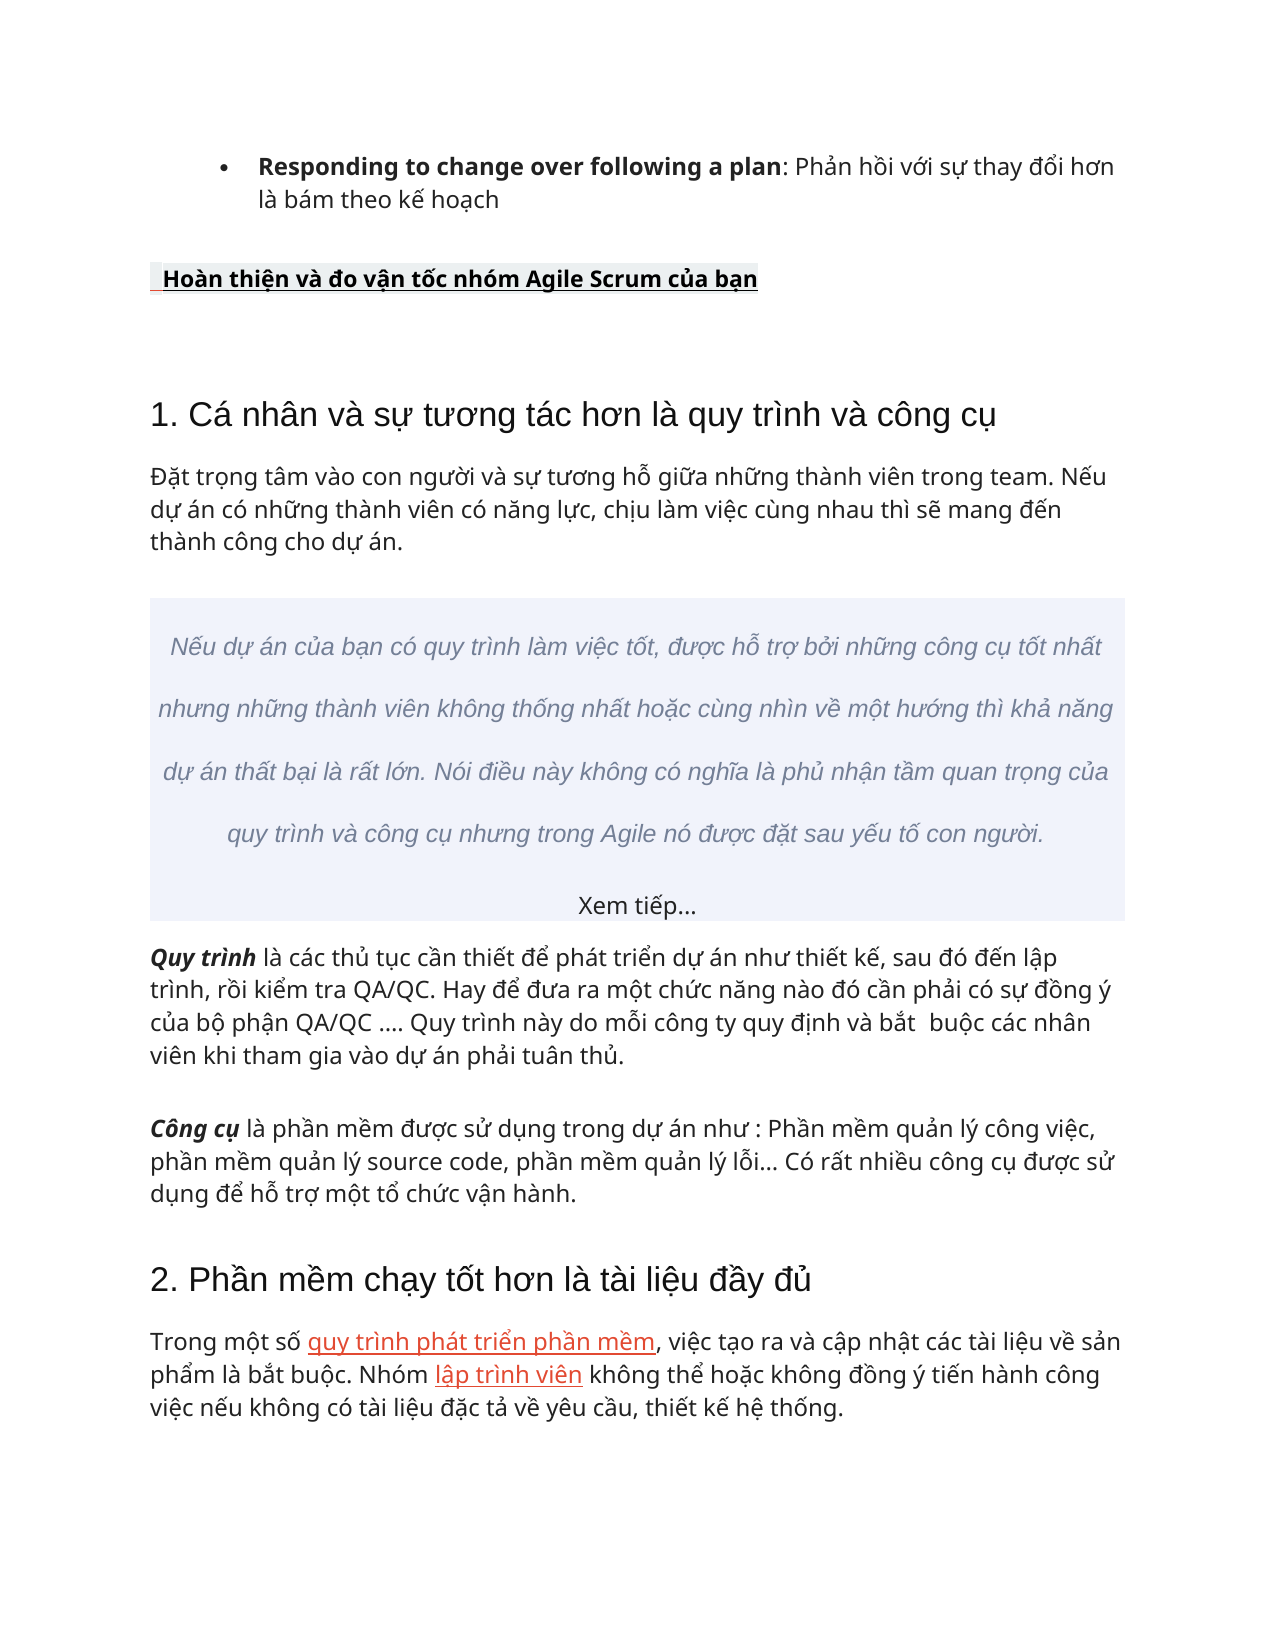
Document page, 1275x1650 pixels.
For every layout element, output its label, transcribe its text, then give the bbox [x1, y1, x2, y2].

text Hoàn thiện và đo vận tốc nhóm Agile Scrum của bạn [162, 262, 1125, 295]
subtitle 2. Phần mềm chạy tốt hơn là tài liệu đầy đủ [150, 1252, 1125, 1299]
text Xem tiếp... [150, 889, 1125, 921]
subtitle 1. Cá nhân và sự tương tác hơn là quy trình và công cụ [150, 386, 1125, 433]
text Quy trình là các thủ tục cần thiết để phát triển dự án như thiết kế, sau đó đến lập trình, rồi kiểm tra QA/QC. Hay để đưa ra một chức năng nào đó cần phải có sự đồng ý của bộ phận QA/QC …. Quy trình này do mỗi công ty quy định và bắt buộc các nhân viên khi tham gia vào dự án phải tuân thủ. [150, 941, 1125, 1071]
list Responding to change over following a plan: Phản hồi với sự thay đổi hơn là bám theo kế hoạch [220, 150, 1125, 215]
text Nếu dự án của bạn có quy trình làm việc tốt, được hỗ trợ bởi những công cụ tốt nhất nhưng những thành viên không thống nhất hoặc cùng nhìn về một hướng thì khả năng dự án thất bại là rất lớn. Nói điều này không có nghĩa là phủ nhận tầm quan trọng của quy trình và công cụ nhưng trong Agile nó được đặt sau yếu tố con người. [150, 598, 1125, 848]
text Đặt trọng tâm vào con người và sự tương hỗ giữa những thành viên trong team. Nếu dự án có những thành viên có năng lực, chịu làm việc cùng nhau thì sẽ mang đến thành công cho dự án. [150, 460, 1125, 558]
text Công cụ là phần mềm được sử dụng trong dự án như : Phần mềm quản lý công việc, phần mềm quản lý source code, phần mềm quản lý lỗi… Có rất nhiều công cụ được sử dụng để hỗ trợ một tổ chức vận hành. [150, 1112, 1125, 1209]
text Trong một số quy trình phát triển phần mềm, việc tạo ra và cập nhật các tài liệu về sản phẩm là bắt buộc. Nhóm lập trình viên không thể hoặc không đồng ý tiến hành công việc nếu không có tài liệu đặc tả về yêu cầu, thiết kế hệ thống. [150, 1325, 1125, 1423]
